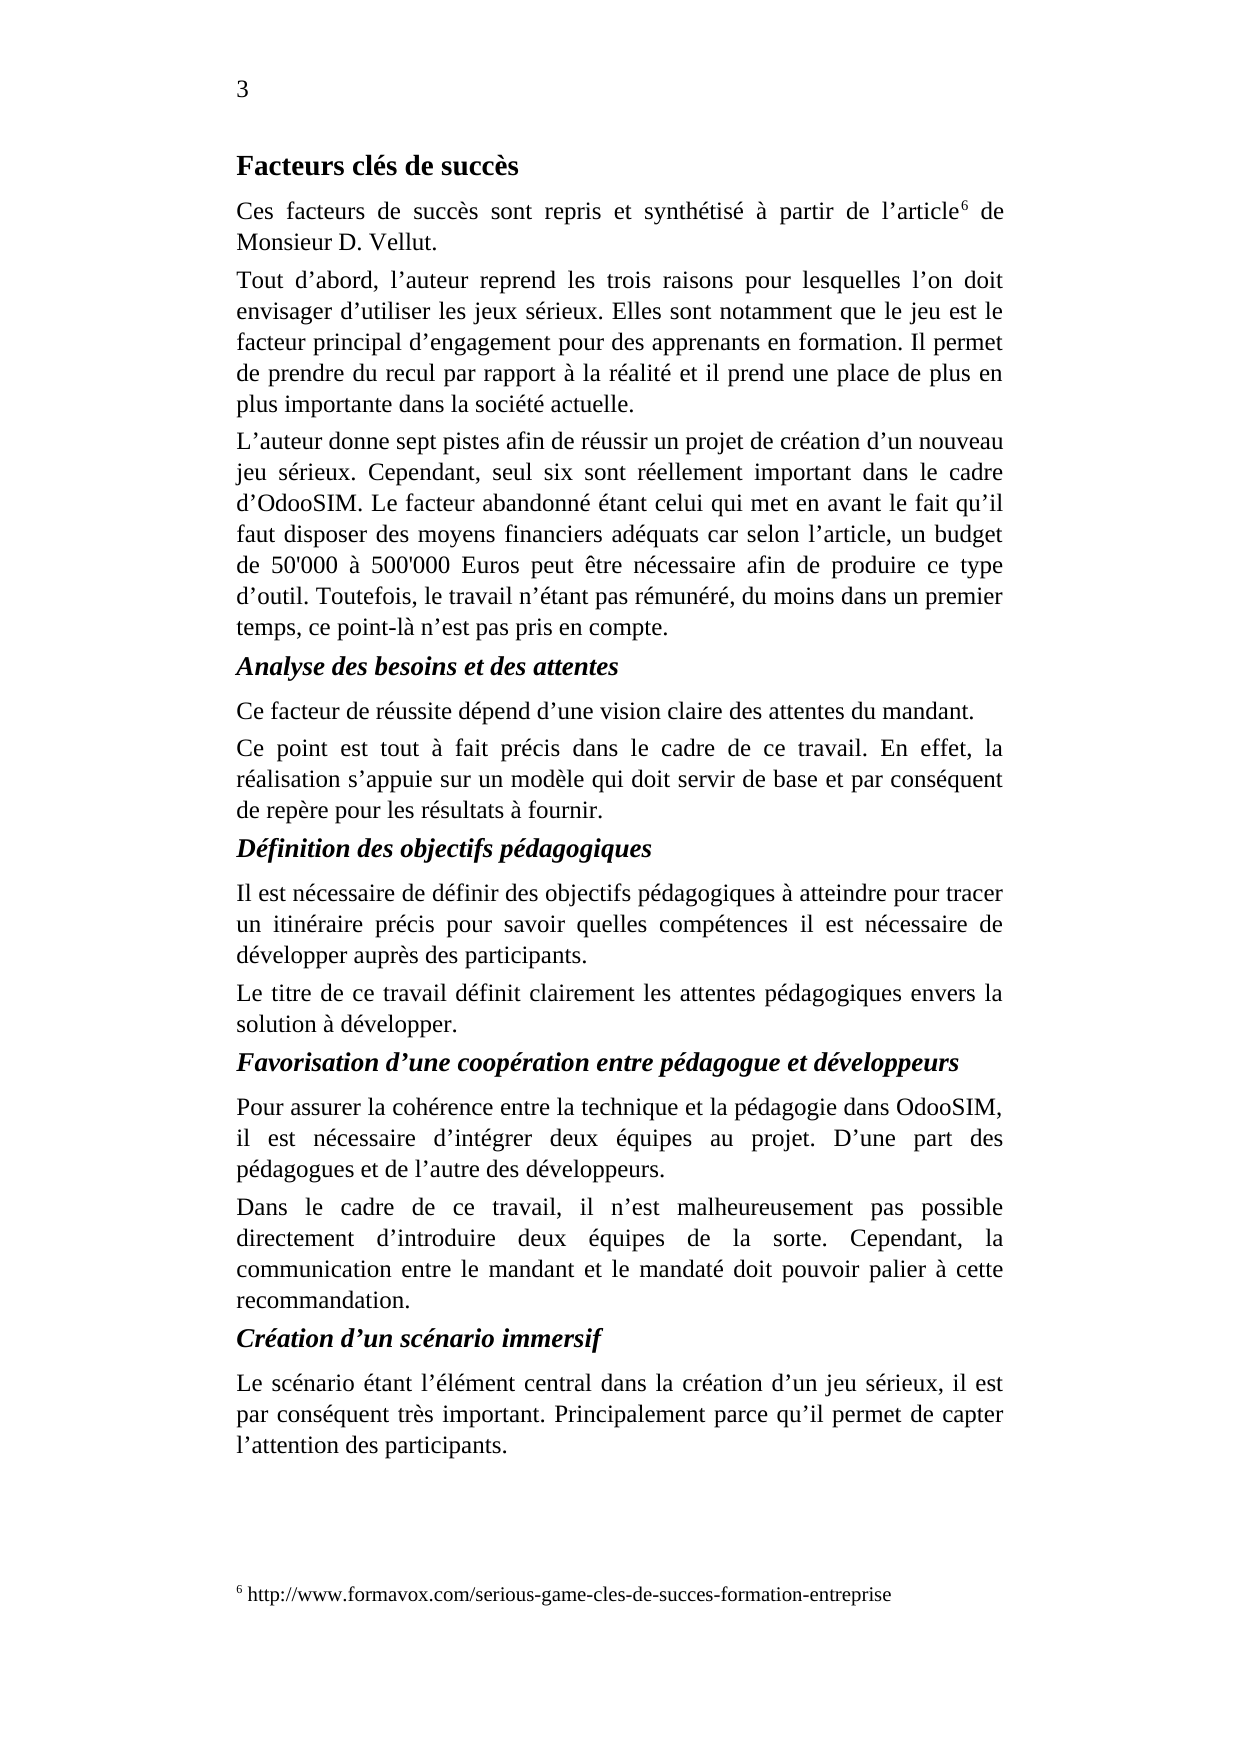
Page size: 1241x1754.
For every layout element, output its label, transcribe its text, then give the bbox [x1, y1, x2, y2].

text Pour assurer la cohérence entre la technique et la pédagogie dans OdooSIM, il est nécessaire d’intégrer deux équipes au projet. D’une part des pédagogues et de l’autre des développeurs. [236, 1092, 1004, 1183]
text L’auteur donne sept pistes afin de réussir un projet de création d’un nouveau jeu sérieux. Cependant, seul six sont réellement important dans le cadre d’OdooSIM. Le facteur abandonné étant celui qui met en avant le fait qu’il faut disposer des moyens financiers adéquats car selon l’article, un budget de 50'000 à 500'000 Euros peut être nécessaire afin de produire ce type d’outil. Toutefois, le travail n’étant pas rémunéré, du moins dans un premier temps, ce point-là n’est pas pris en compte. [236, 426, 1004, 641]
text Facteurs clés de succès [236, 148, 1004, 181]
text Création d’un scénario immersif [236, 1322, 1004, 1353]
text Tout d’abord, l’auteur reprend les trois raisons pour lesquelles l’on doit envisager d’utiliser les jeux sérieux. Elles sont notamment que le jeu est le facteur principal d’engagement pour des apprenants en formation. Il permet de prendre du recul par rapport à la réalité et il prend une place de plus en plus importante dans la société actuelle. [236, 265, 1004, 418]
text Ce point est tout à fait précis dans le cadre de ce travail. En effet, la réalisation s’appuie sur un modèle qui doit servir de base et par conséquent de repère pour les résultats à fournir. [236, 733, 1004, 824]
text Ce facteur de réussite dépend d’une vision claire des attentes du mandant. [236, 696, 1004, 724]
text Dans le cadre de ce travail, il n’est malheureusement pas possible directement d’introduire deux équipes de la sorte. Cependant, la communication entre le mandant et le mandaté doit pouvoir palier à cette recommandation. [236, 1192, 1004, 1313]
text Analyse des besoins et des attentes [236, 650, 1004, 681]
text Ces facteurs de succès sont repris et synthétisé à partir de l’article de Monsieur D. Vellut. [236, 196, 1004, 256]
text Il est nécessaire de définir des objectifs pédagogiques à atteindre pour tracer un itinéraire précis pour savoir quelles compétences il est nécessaire de développer auprès des participants. [236, 878, 1004, 969]
text Le scénario étant l’élément central dans la création d’un jeu sérieux, il est par conséquent très important. Principalement parce qu’il permet de capter l’attention des participants. [236, 1368, 1004, 1459]
text Définition des objectifs pédagogiques [236, 832, 1004, 863]
text Favorisation d’une coopération entre pédagogue et développeurs [236, 1046, 1004, 1077]
text Le titre de ce travail définit clairement les attentes pédagogiques envers la solution à développer. [236, 978, 1004, 1038]
